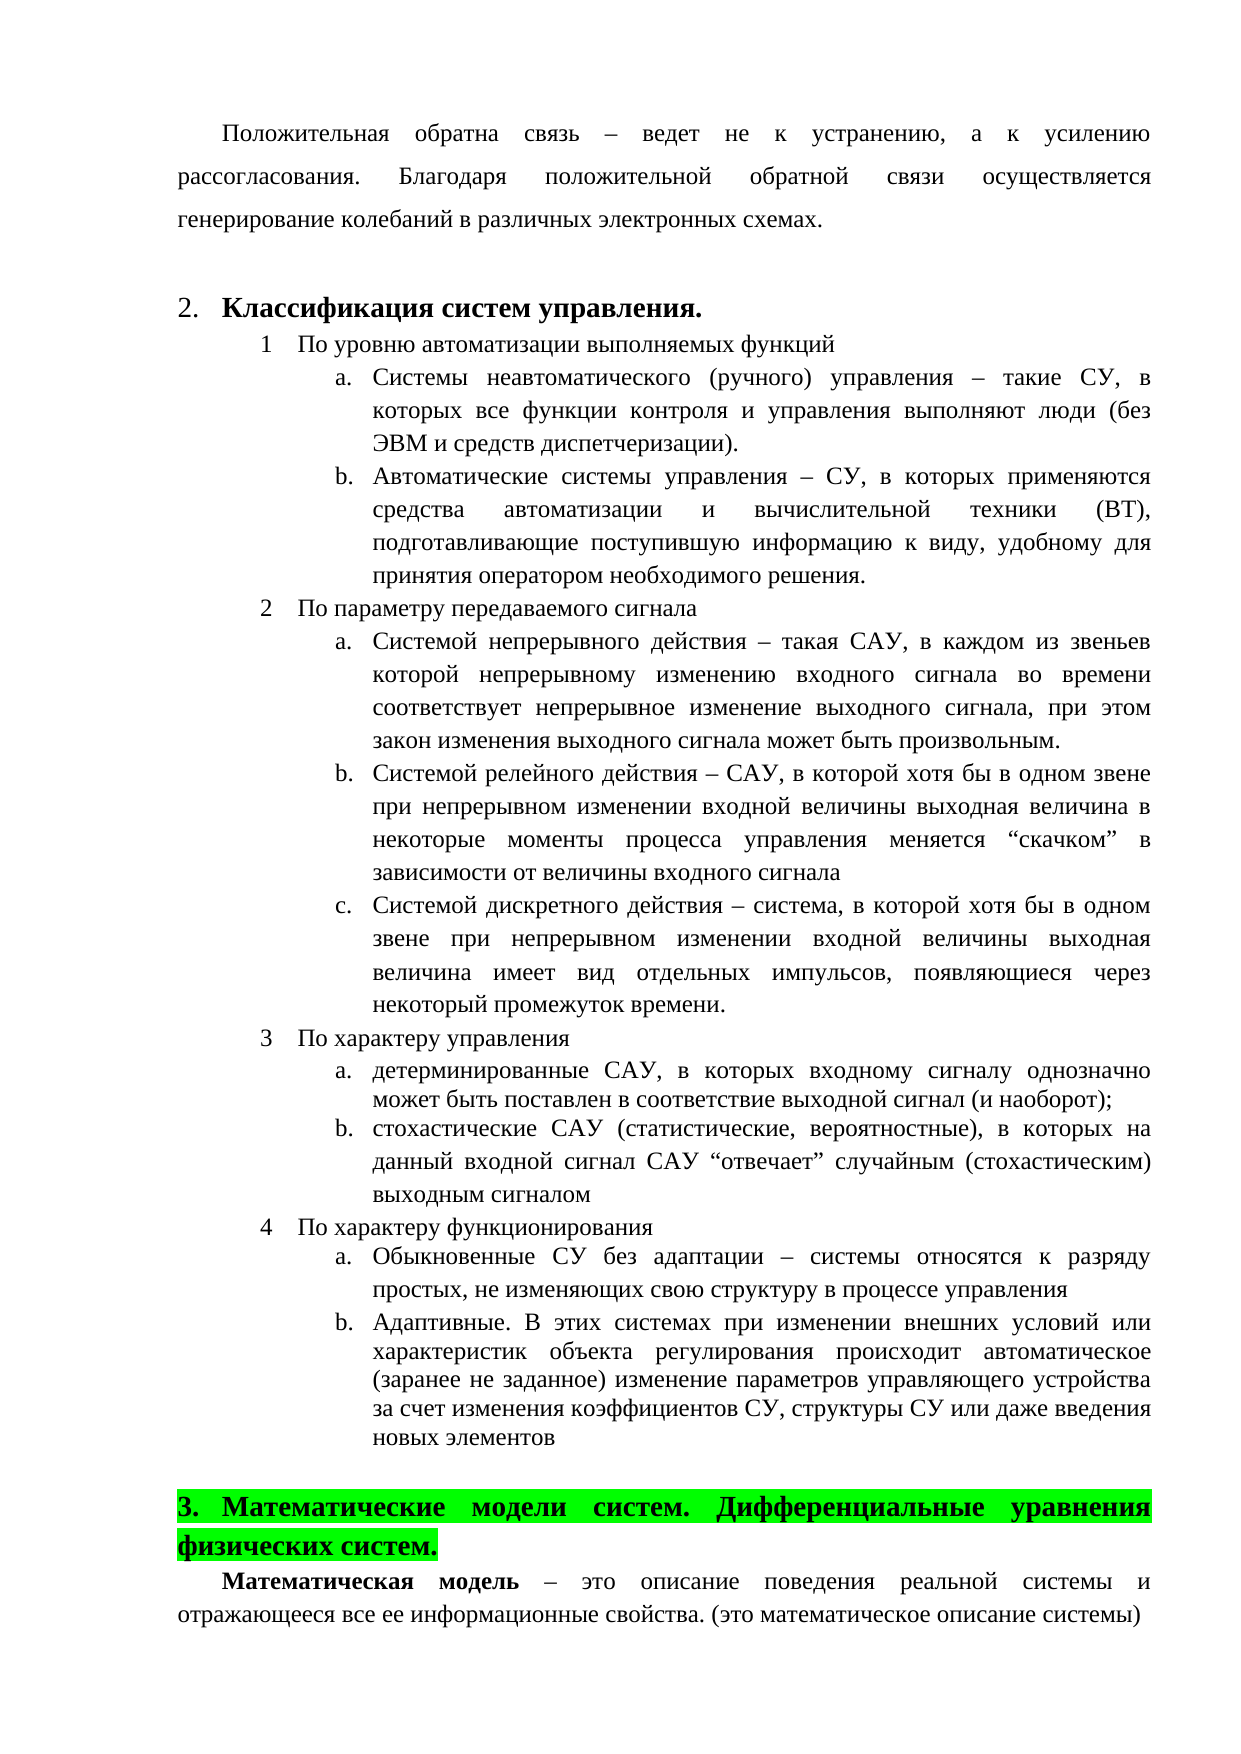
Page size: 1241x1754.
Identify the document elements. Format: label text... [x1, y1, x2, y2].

list Системой непрерывного действия – такая САУ, в каждом из звеньев которой непрерывному изменению входного сигнала во времени соответствует непрерывное изменение выходного сигнала, при этом закон изменения выходного сигнала может быть произвольным. [335, 626, 1152, 754]
list Классификация систем управления. [177, 291, 1152, 324]
list Системой релейного действия – САУ, в которой хотя бы в одном звене при непрерывном изменении входной величины выходная величина в некоторые моменты процесса управления меняется “скачком” в зависимости от величины входного сигнала [335, 758, 1152, 886]
list детерминированные САУ, в которых входному сигналу однозначно может быть поставлен в соответствие выходной сигнал (и наоборот); [335, 1056, 1152, 1113]
list стохастические САУ (статистические, вероятностные), в которых на данный входной сигнал САУ “отвечает” случайным (стохастическим) выходным сигналом [335, 1113, 1152, 1208]
list Адаптивные. В этих системах при изменении внешних условий или характеристик объекта регулирования происходит автоматическое (заранее не заданное) изменение параметров управляющего устройства за счет изменения коэффициентов СУ, структуры СУ или даже введения новых элементов [335, 1307, 1152, 1451]
list Системой дискретного действия – система, в которой хотя бы в одном звене при непрерывном изменении входной величины выходная величина имеет вид отдельных импульсов, появляющиеся через некоторый промежуток времени. [335, 891, 1152, 1018]
list По параметру передаваемого сигнала [260, 593, 1152, 622]
list Системы неавтоматического (ручного) управления – такие СУ, в которых все функции контроля и управления выполняют люди (без ЭВМ и средств диспетчеризации). [335, 362, 1152, 457]
list По характеру управления [260, 1023, 1152, 1051]
list Обыкновенные СУ без адаптации – системы относятся к разряду простых, не изменяющих свою структуру в процессе управления [335, 1241, 1152, 1303]
text Математическая модель – это описание поведения реальной системы и отражающееся все ее информационные свойства. (это математическое описание системы) [177, 1566, 1152, 1628]
list Автоматические системы управления – СУ, в которых применяются средства автоматизации и вычислительной техники (ВТ), подготавливающие поступившую информацию к виду, удобному для принятия оператором необходимого решения. [335, 461, 1152, 589]
list Математические модели систем. Дифференциальные уравнения физических систем. [177, 1523, 1152, 1561]
list По характеру функционирования [260, 1212, 1152, 1241]
text Положительная обратна связь – ведет не к устранению, а к усилению рассогласования. Благодаря положительной обратной связи осуществляется генерирование колебаний в различных электронных схемах. [177, 118, 1152, 233]
list По уровню автоматизации выполняемых функций [260, 329, 1152, 358]
